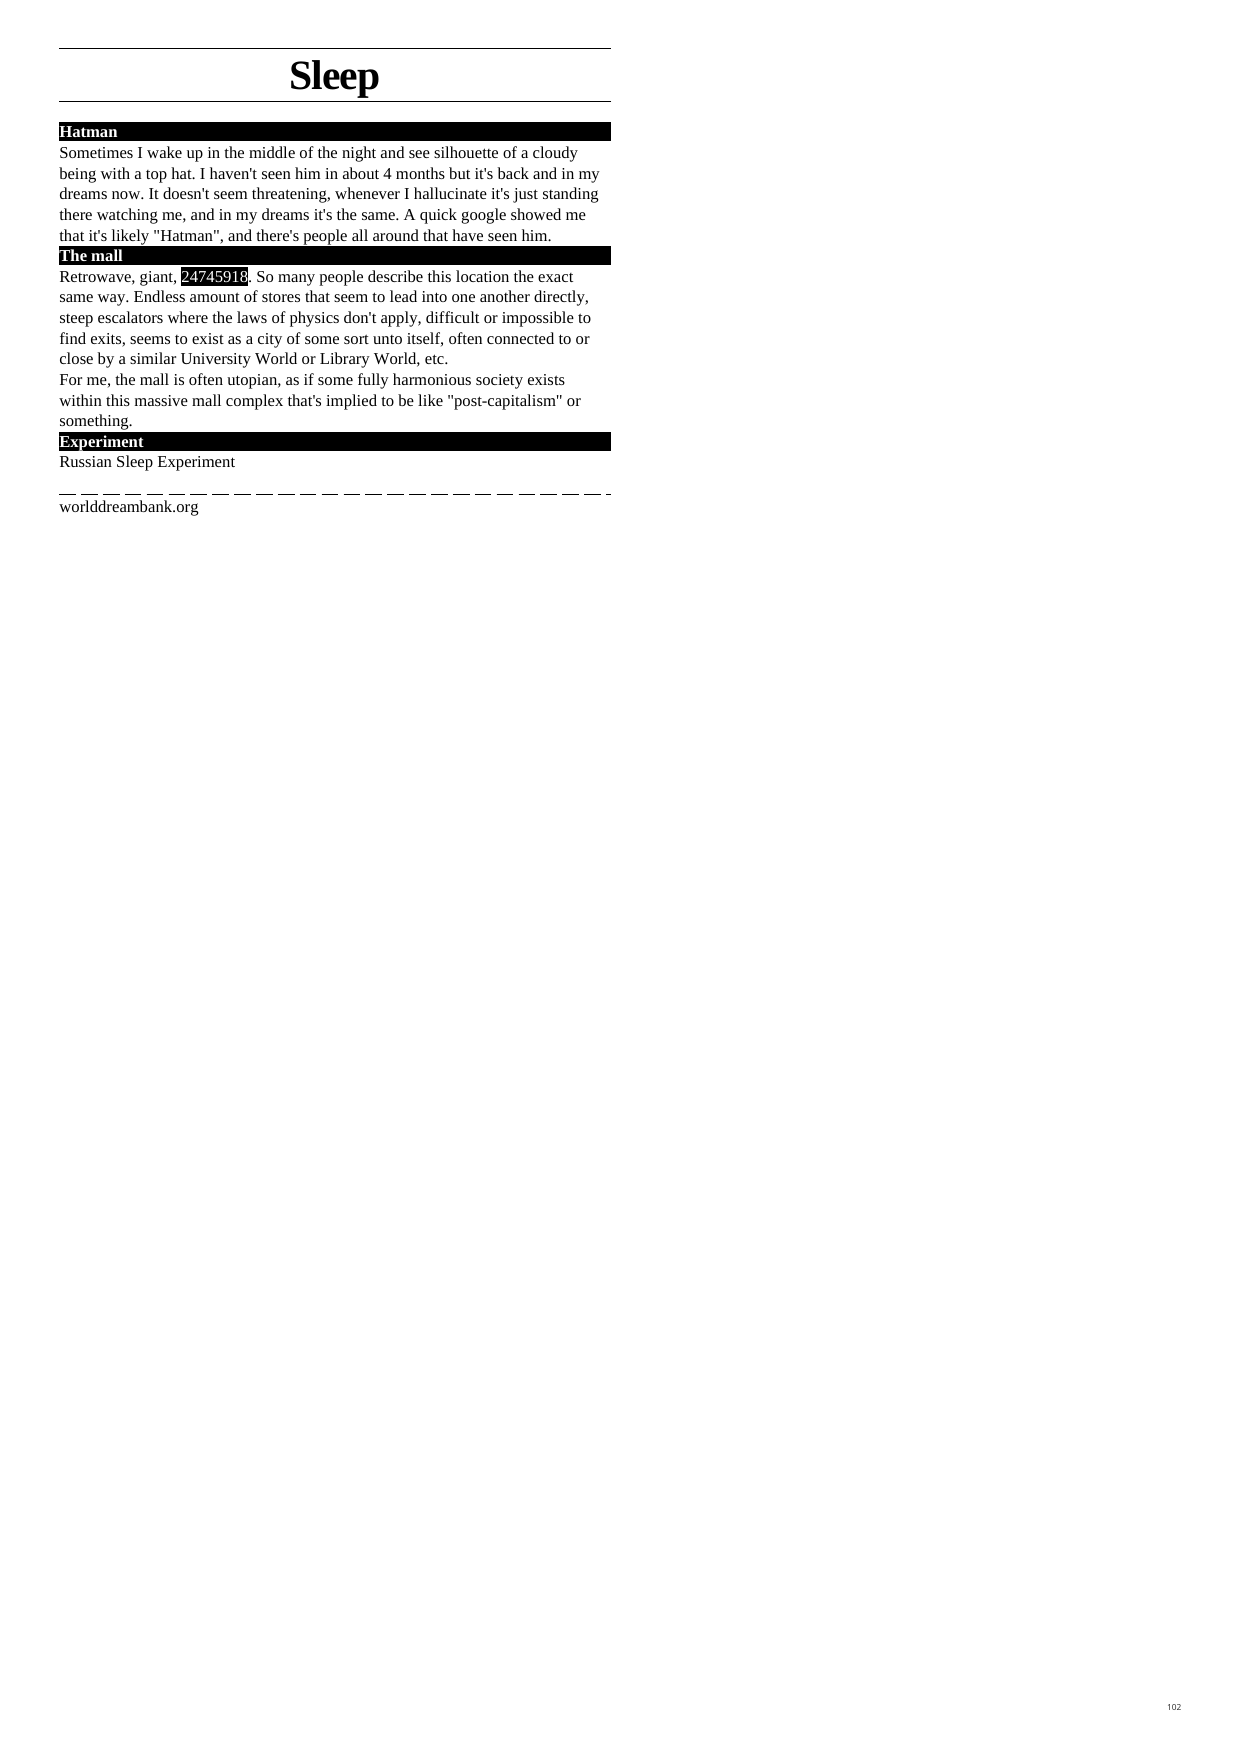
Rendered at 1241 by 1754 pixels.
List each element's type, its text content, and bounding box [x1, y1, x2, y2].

subtitle Sleep [59, 49, 611, 101]
text worlddreambank.org [59, 493, 611, 516]
text Russian Sleep Experiment [59, 452, 611, 471]
text Retrowave, giant, 24745918. So many people describe this location the exact same way. Endless amount of stores that seem to lead into one another directly, steep escalators where the laws of physics don't apply, difficult or impossible to find exits, seems to exist as a city of some sort unto itself, often connected to or close by a similar University World or Library World, etc. [59, 267, 611, 368]
subtitle Hatman [59, 122, 611, 141]
subtitle Experiment [59, 432, 611, 451]
text For me, the mall is often utopian, as if some fully harmonious society exists within this massive mall complex that's implied to be like "post-capitalism" or something. [59, 370, 611, 430]
text Sometimes I wake up in the middle of the night and see silhouette of a cloudy being with a top hat. I haven't seen him in about 4 months but it's back and in my dreams now. It doesn't seem threatening, whenever I hallucinate it's just standing there watching me, and in my dreams it's the same. A quick google showed me that it's likely "Hatman", and there's people all around that have seen him. [59, 143, 611, 244]
subtitle The mall [59, 246, 611, 265]
